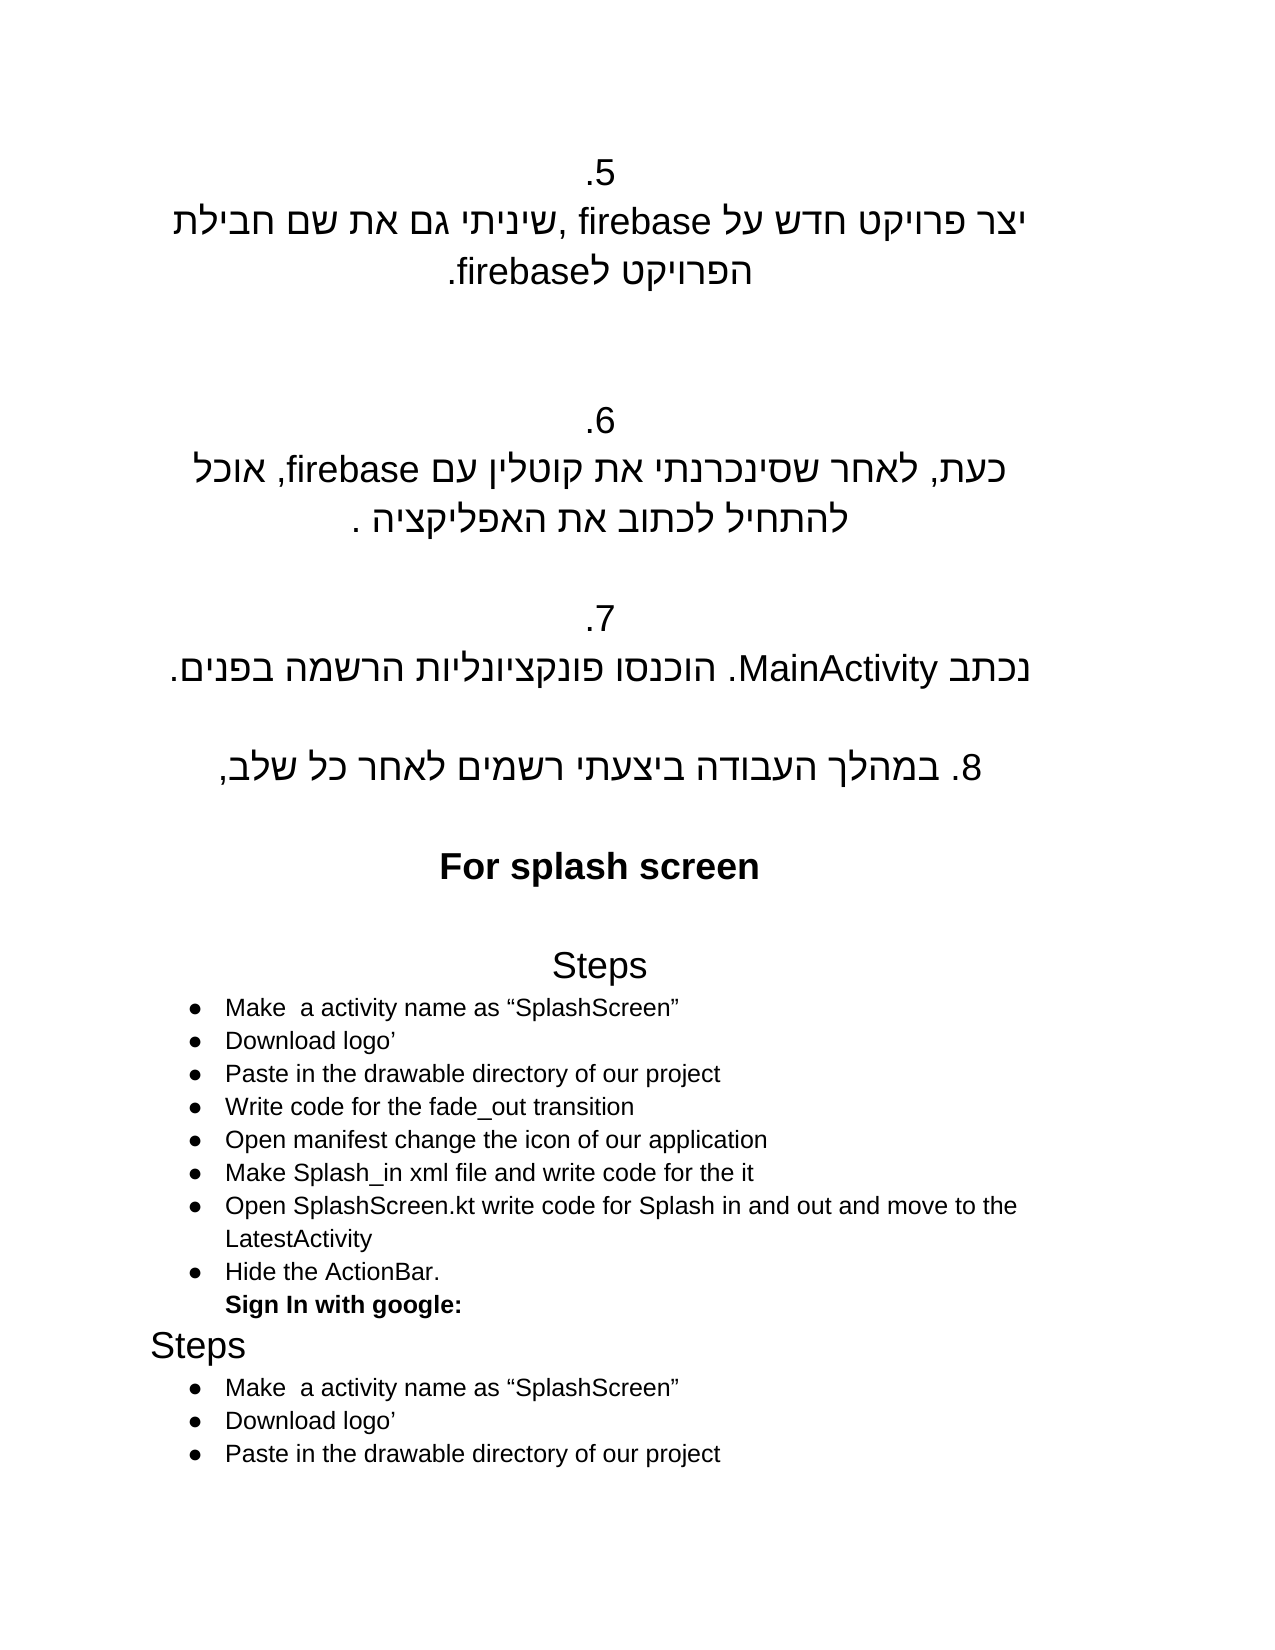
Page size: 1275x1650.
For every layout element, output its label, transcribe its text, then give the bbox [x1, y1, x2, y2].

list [187, 1191, 1125, 1253]
text Sign In with google: [225, 1290, 1125, 1319]
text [150, 150, 1050, 986]
list Download logo’ [187, 1406, 1125, 1434]
list Make a activity name as “SplashScreen” [187, 993, 1125, 1022]
list Make a activity name as “SplashScreen” [187, 1373, 1125, 1401]
list Download logo’ [187, 1026, 1125, 1055]
list Hide the ActionBar. [187, 1257, 1125, 1286]
list Paste in the drawable directory of our project [187, 1059, 1125, 1088]
list Write code for the fade_out transition [187, 1092, 1125, 1121]
text Steps [150, 1323, 1125, 1366]
list Open manifest change the icon of our application [187, 1125, 1125, 1154]
list Make Splash_in xml file and write code for the it [187, 1158, 1125, 1187]
list Paste in the drawable directory of our project [187, 1439, 1125, 1467]
